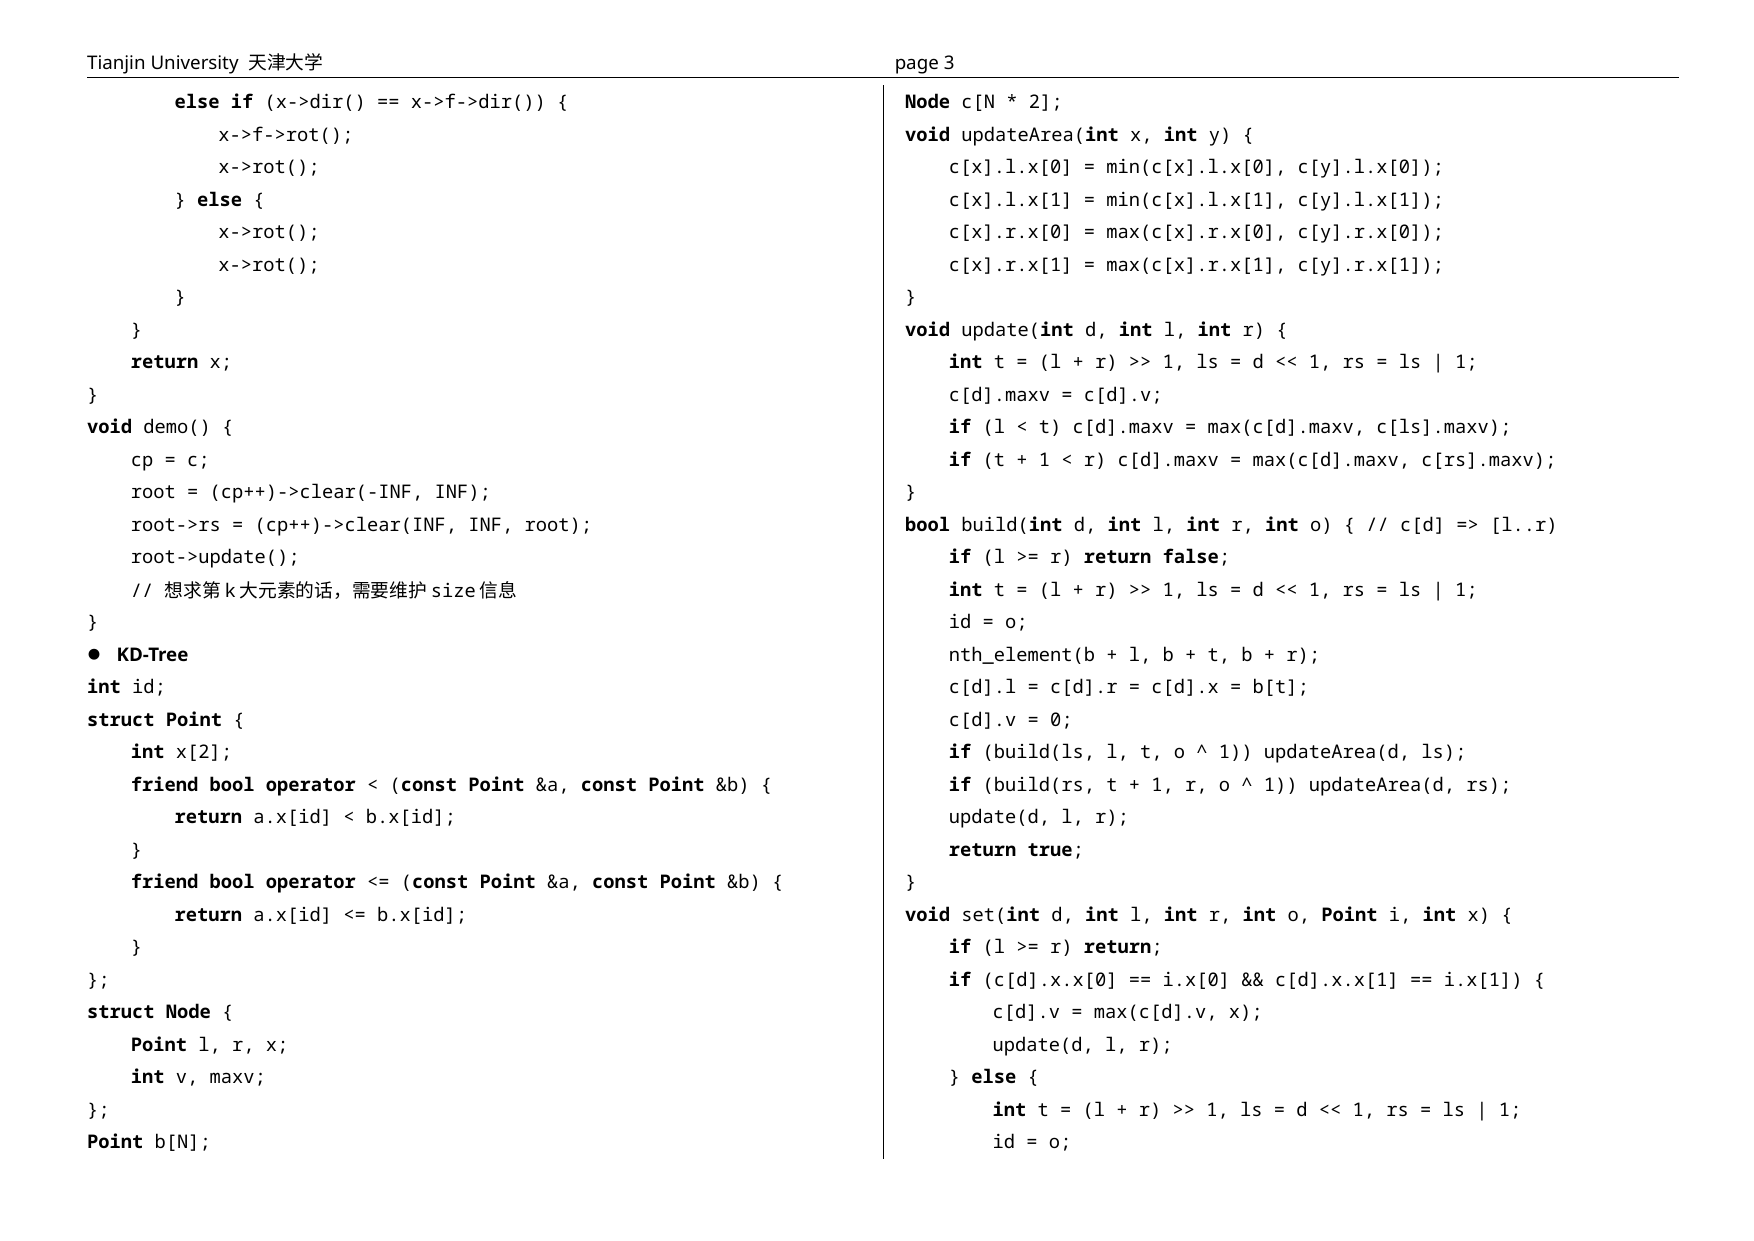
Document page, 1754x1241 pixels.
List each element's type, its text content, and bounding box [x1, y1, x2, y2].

text int v, maxv; [87, 1060, 861, 1093]
text friend bool operator < (const Point &a, const Point &b) { [87, 768, 861, 800]
text c[d].l = c[d].r = c[d].x = b[t]; [905, 670, 1679, 703]
text c[x].r.x[1] = max(c[x].r.x[1], c[y].r.x[1]); [905, 248, 1679, 280]
text int t = (l + r) >> 1, ls = d << 1, rs = ls | 1; [905, 1093, 1679, 1125]
text int id; [87, 670, 861, 703]
text int t = (l + r) >> 1, ls = d << 1, rs = ls | 1; [905, 345, 1679, 378]
text root->rs = (cp++)->clear(INF, INF, root); [87, 508, 861, 540]
text void update(int d, int l, int r) { [905, 313, 1679, 345]
text void updateArea(int x, int y) { [905, 118, 1679, 150]
text return a.x[id] <= b.x[id]; [87, 898, 861, 930]
text c[d].maxv = c[d].v; [905, 378, 1679, 410]
text nth_element(b + l, b + t, b + r); [905, 638, 1679, 670]
text c[x].l.x[0] = min(c[x].l.x[0], c[y].l.x[0]); [905, 150, 1679, 183]
text root->update(); [87, 540, 861, 573]
text } [905, 475, 1679, 508]
text if (build(ls, l, t, o ^ 1)) updateArea(d, ls); [905, 735, 1679, 768]
text int x[2]; [87, 735, 861, 768]
text bool build(int d, int l, int r, int o) { // c[d] => [l..r) [905, 508, 1679, 540]
text update(d, l, r); [905, 1028, 1679, 1060]
text struct Point { [87, 703, 861, 735]
text c[x].l.x[1] = min(c[x].l.x[1], c[y].l.x[1]); [905, 183, 1679, 215]
text } [905, 280, 1679, 313]
text int t = (l + r) >> 1, ls = d << 1, rs = ls | 1; [905, 573, 1679, 605]
text cp = c; [87, 443, 861, 475]
text } [87, 280, 861, 313]
text update(d, l, r); [905, 800, 1679, 833]
text x->rot(); [87, 215, 861, 248]
text } [905, 865, 1679, 898]
text void demo() { [87, 410, 861, 443]
text if (l >= r) return; [905, 930, 1679, 963]
text } [87, 378, 861, 410]
text if (c[d].x.x[0] == i.x[0] && c[d].x.x[1] == i.x[1]) { [905, 963, 1679, 995]
text }; [87, 963, 861, 995]
text void set(int d, int l, int r, int o, Point i, int x) { [905, 898, 1679, 930]
text if (build(rs, t + 1, r, o ^ 1)) updateArea(d, rs); [905, 768, 1679, 800]
text if (l < t) c[d].maxv = max(c[d].maxv, c[ls].maxv); [905, 410, 1679, 443]
text return a.x[id] < b.x[id]; [87, 800, 861, 833]
subtitle KD-Tree [87, 638, 861, 670]
text return true; [905, 833, 1679, 865]
text Point b[N]; [87, 1125, 861, 1158]
text } else { [905, 1060, 1679, 1093]
text } [87, 833, 861, 865]
text c[d].v = 0; [905, 703, 1679, 735]
text } [87, 930, 861, 963]
text id = o; [905, 1125, 1679, 1158]
text return x; [87, 345, 861, 378]
text Point l, r, x; [87, 1028, 861, 1060]
text else if (x->dir() == x->f->dir()) { [87, 85, 861, 118]
text id = o; [905, 605, 1679, 638]
text // 想求第k大元素的话，需要维护size信息 [87, 573, 861, 605]
text x->rot(); [87, 150, 861, 183]
text struct Node { [87, 995, 861, 1028]
text }; [87, 1093, 861, 1125]
text Node c[N * 2]; [905, 85, 1679, 118]
text } [87, 313, 861, 345]
text if (l >= r) return false; [905, 540, 1679, 573]
text root = (cp++)->clear(-INF, INF); [87, 475, 861, 508]
text friend bool operator <= (const Point &a, const Point &b) { [87, 865, 861, 898]
text c[x].r.x[0] = max(c[x].r.x[0], c[y].r.x[0]); [905, 215, 1679, 248]
text } [87, 605, 861, 638]
text } else { [87, 183, 861, 215]
text if (t + 1 < r) c[d].maxv = max(c[d].maxv, c[rs].maxv); [905, 443, 1679, 475]
text x->f->rot(); [87, 118, 861, 150]
text c[d].v = max(c[d].v, x); [905, 995, 1679, 1028]
text x->rot(); [87, 248, 861, 280]
